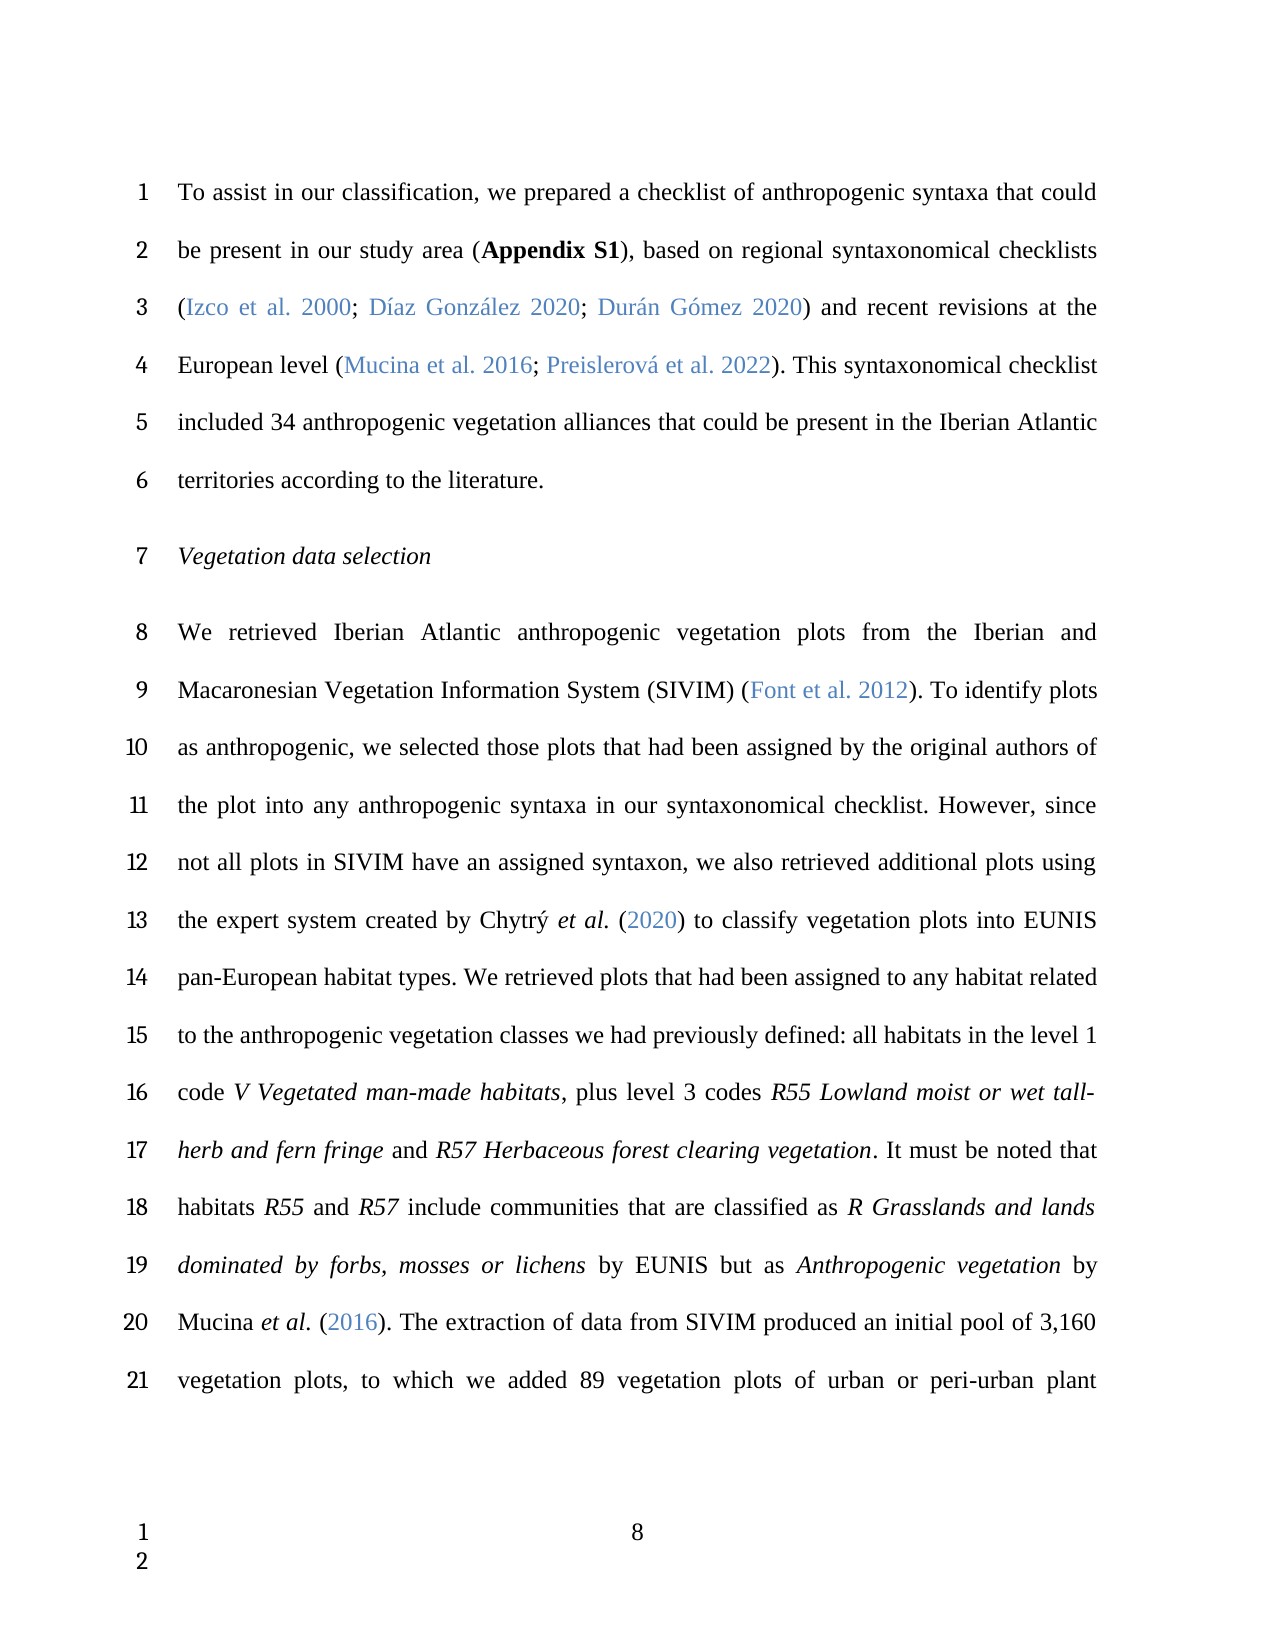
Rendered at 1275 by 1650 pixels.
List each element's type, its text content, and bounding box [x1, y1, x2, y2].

subtitle Vegetation data selection [177, 541, 1098, 570]
text To assist in our classification, we prepared a checklist of anthropogenic syntaxa that could be present in our study area (Appendix S1), based on regional syntaxonomical checklists (Izco et al. 2000; Díaz González 2020; Durán Gómez 2020) and recent revisions at the European level (Mucina et al. 2016; Preislerová et al. 2022). This syntaxonomical checklist included 34 anthropogenic vegetation alliances that could be present in the Iberian Atlantic territories according to the literature. [177, 177, 1098, 493]
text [177, 617, 1098, 1393]
